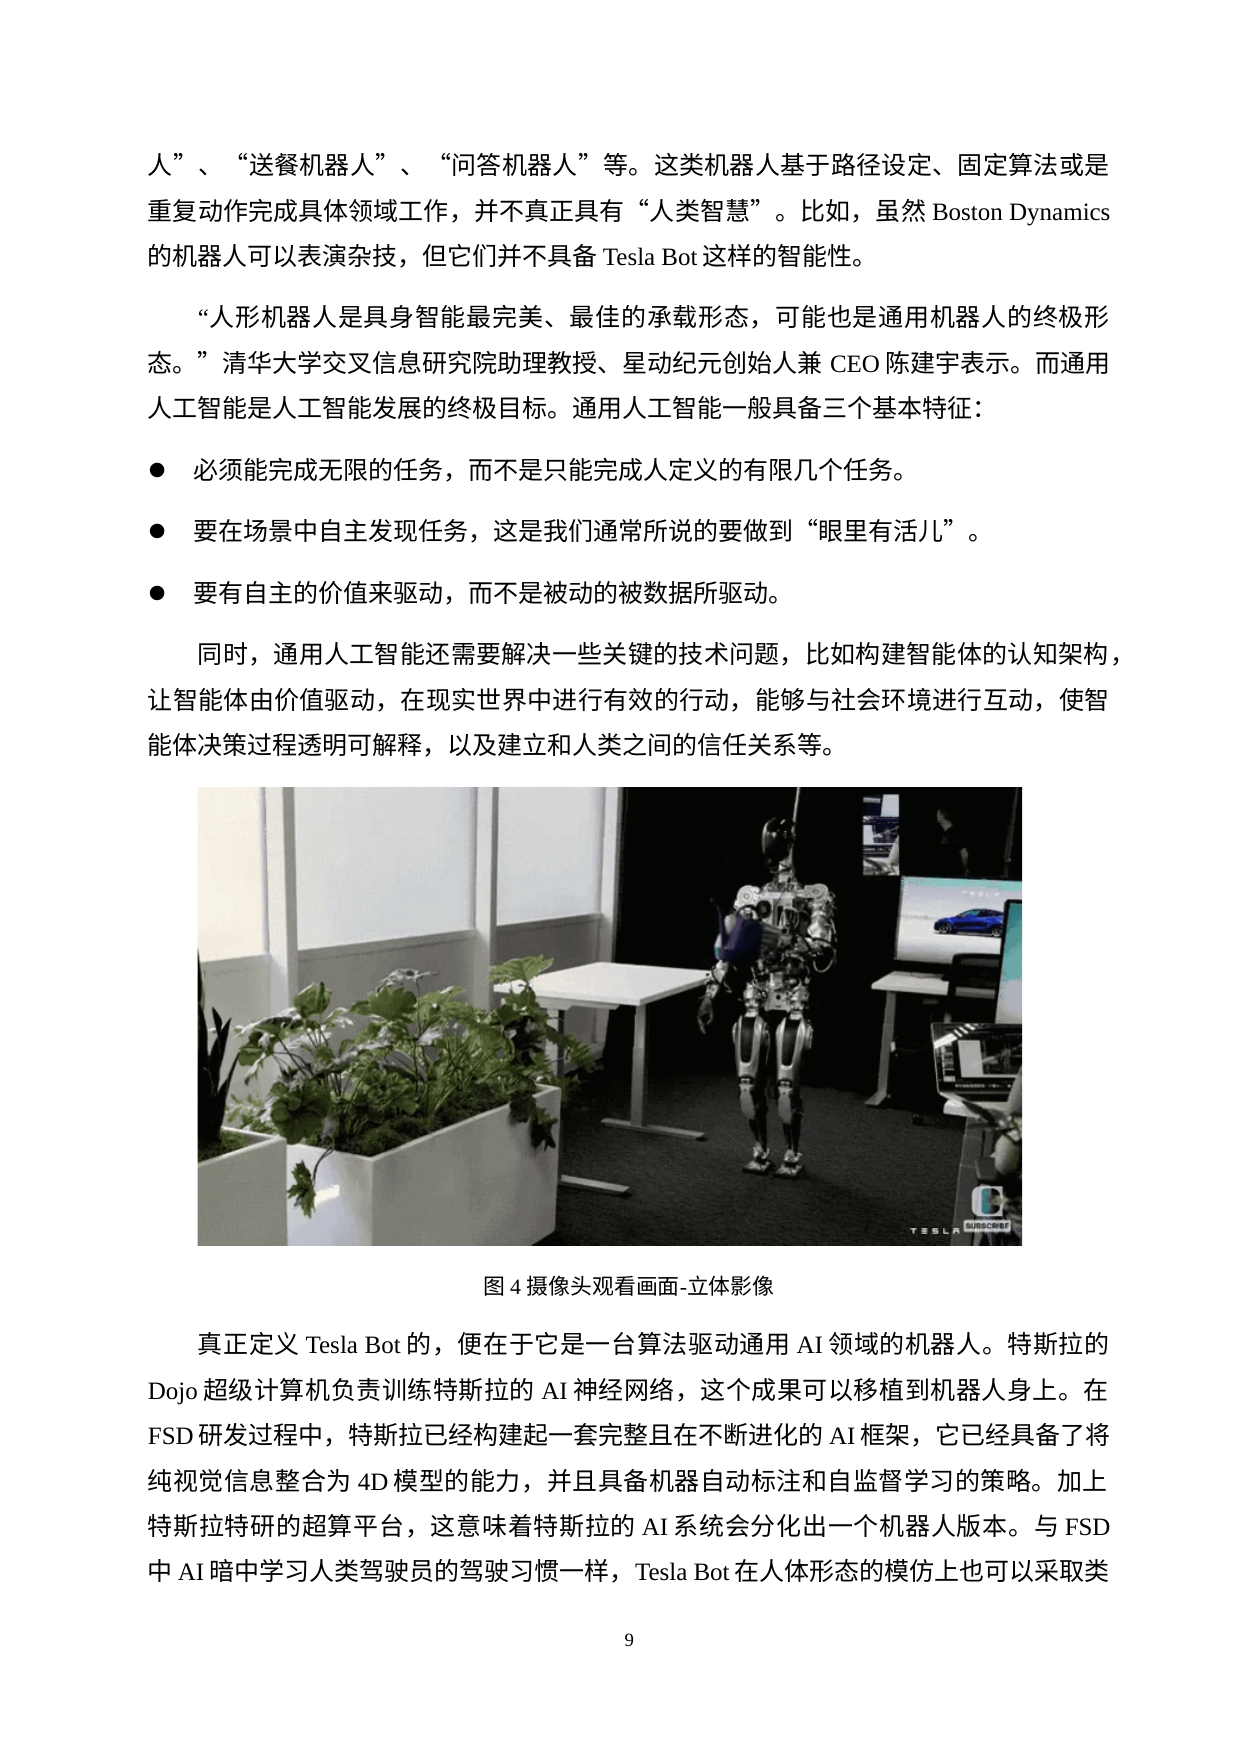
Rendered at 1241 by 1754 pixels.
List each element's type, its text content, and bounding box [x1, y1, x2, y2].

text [148, 146, 1110, 273]
text “人形机器人是具身智能最完美、最佳的承载形态，可能也是通用机器人的终极形态。”清华大学交叉信息研究院助理教授、星动纪元创始人兼CEO陈建宇表示。而通用人工智能是人工智能发展的终极目标。通用人工智能一般具备三个基本特征： [148, 298, 1110, 425]
list 要在场景中自主发现任务，这是我们通常所说的要做到“眼里有活儿”。 [148, 512, 1110, 548]
list 必须能完成无限的任务，而不是只能完成人定义的有限几个任务。 [148, 450, 1110, 486]
picture [197, 787, 1023, 1246]
text 图4 摄像头观看画面-立体影像 [148, 1269, 1110, 1301]
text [148, 1325, 1110, 1588]
list 要有自主的价值来驱动，而不是被动的被数据所驱动。 [148, 573, 1110, 609]
text 同时，通用人工智能还需要解决一些关键的技术问题，比如构建智能体的认知架构，让智能体由价值驱动，在现实世界中进行有效的行动，能够与社会环境进行互动，使智能体决策过程透明可解释，以及建立和人类之间的信任关系等。 [148, 635, 1110, 762]
